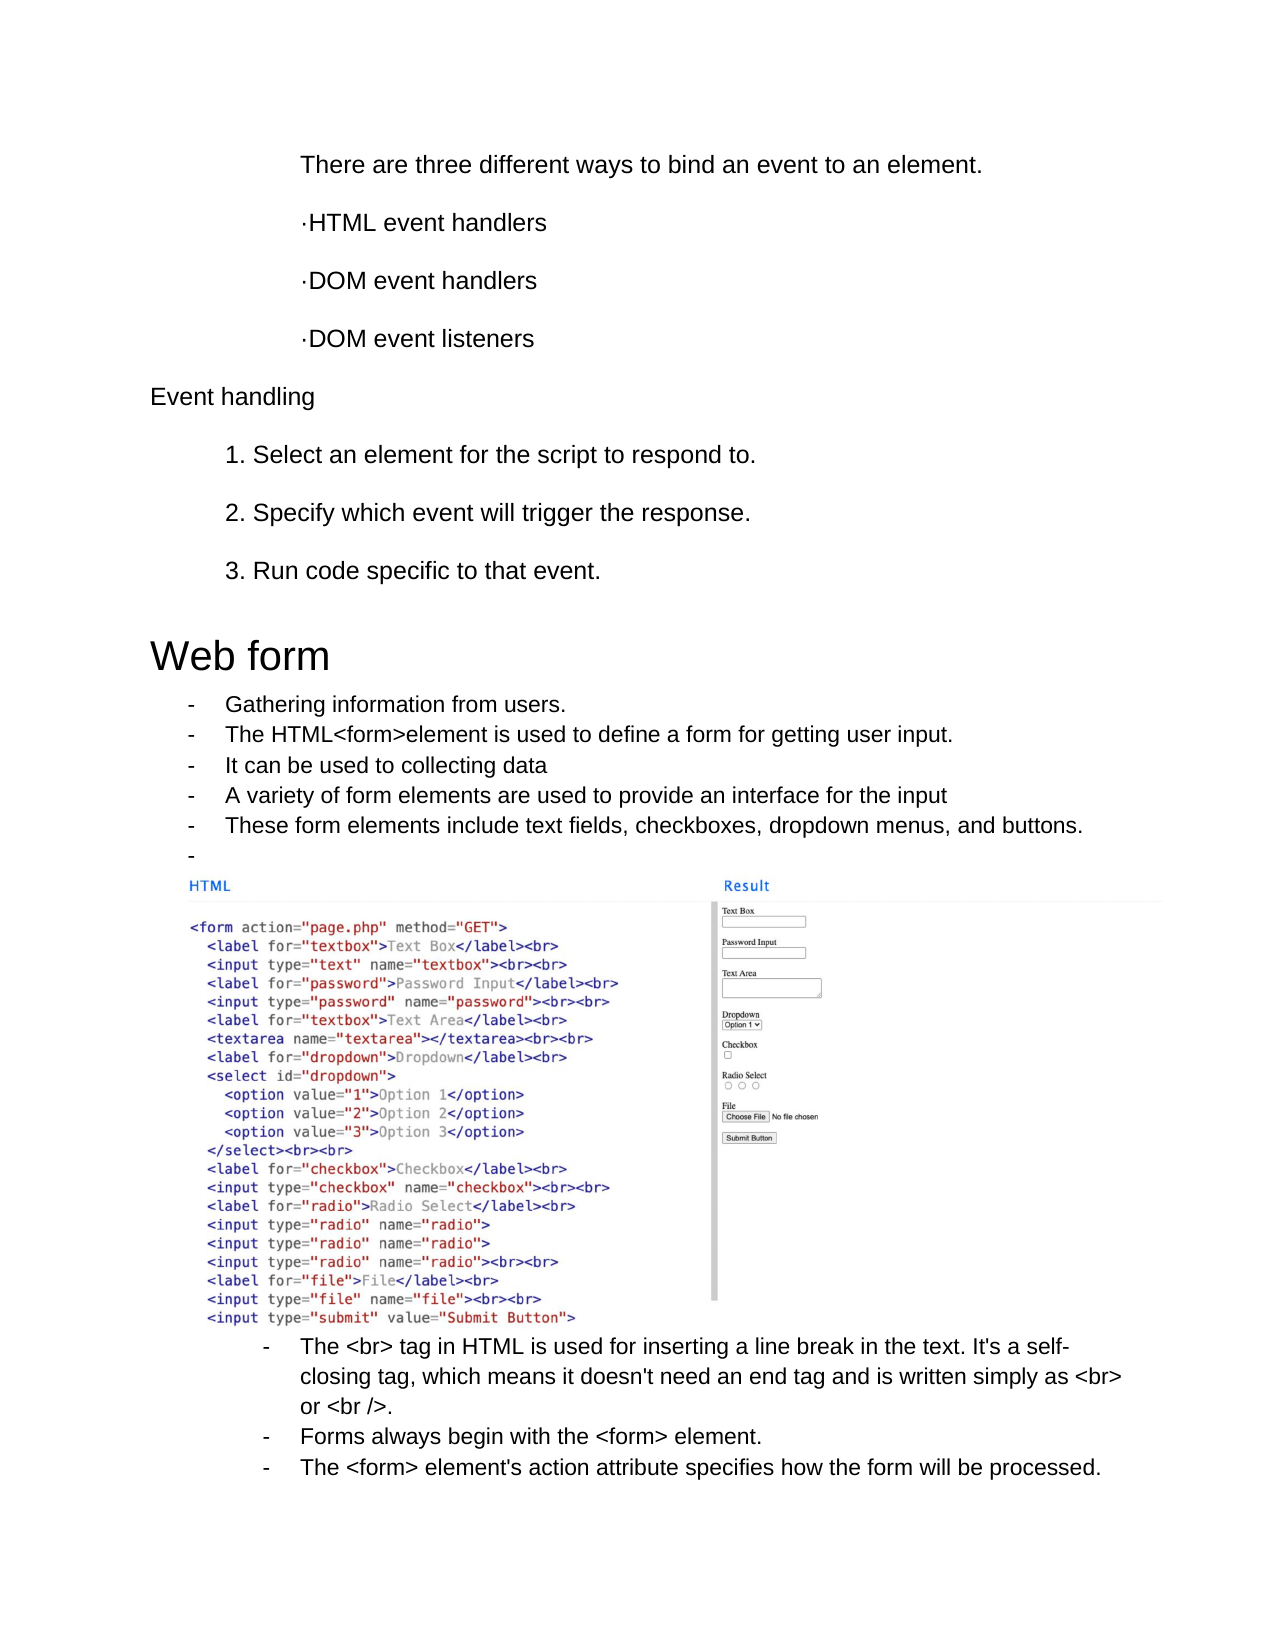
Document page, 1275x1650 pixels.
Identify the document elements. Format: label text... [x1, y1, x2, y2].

text ·DOM event handlers [300, 266, 1125, 295]
text Event handling [150, 382, 1125, 411]
list The <form> element's action attribute specifies how the form will be processed. [262, 1453, 1125, 1480]
text 1. Select an element for the script to respond to. [150, 440, 1125, 469]
list A variety of form elements are used to provide an interface for the input [187, 782, 1125, 808]
picture [187, 872, 1163, 1329]
text There are three different ways to bind an event to an element. [300, 150, 1125, 179]
text ·DOM event listeners [300, 324, 1125, 353]
list It can be used to collecting data [187, 752, 1125, 778]
text 3. Run code specific to that event. [150, 556, 1125, 585]
text ·HTML event handlers [300, 208, 1125, 237]
subtitle Web form [150, 631, 1125, 679]
list Gathering information from users. [187, 691, 1125, 718]
list The <br> tag in HTML is used for inserting a line break in the text. It's a self-closing tag, which means it doesn't need an end tag and is written simply as <br> or <br />. [262, 1333, 1125, 1419]
text 2. Specify which event will trigger the response. [150, 498, 1125, 527]
list Forms always begin with the <form> element. [262, 1423, 1125, 1449]
list The HTML<form>element is used to define a form for getting user input. [187, 721, 1125, 748]
list These form elements include text fields, checkboxes, dropdown menus, and buttons. [187, 812, 1125, 838]
